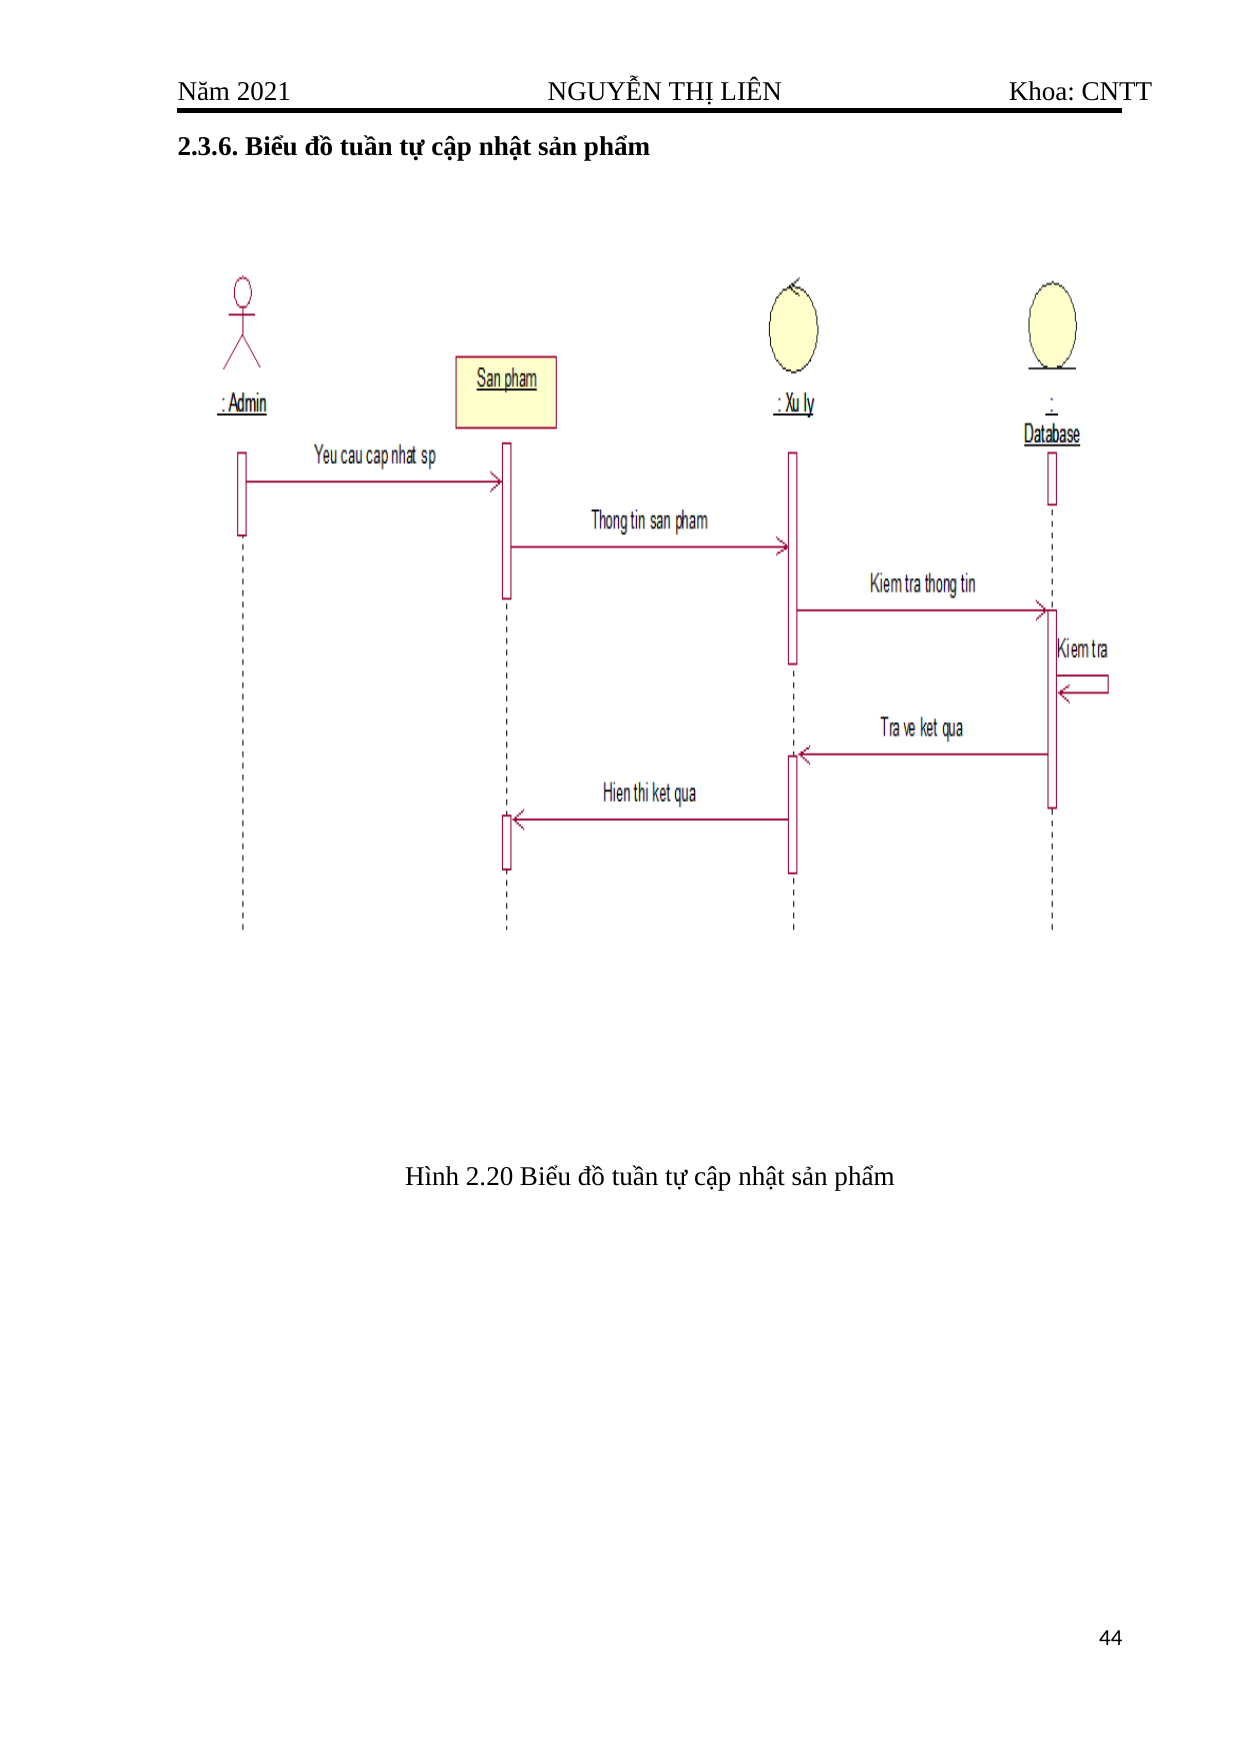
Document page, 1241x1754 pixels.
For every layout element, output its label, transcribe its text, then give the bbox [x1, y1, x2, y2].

picture [177, 176, 1153, 1130]
subtitle Biểu đồ tuần tự cập nhật sản phẩm [177, 130, 1122, 161]
